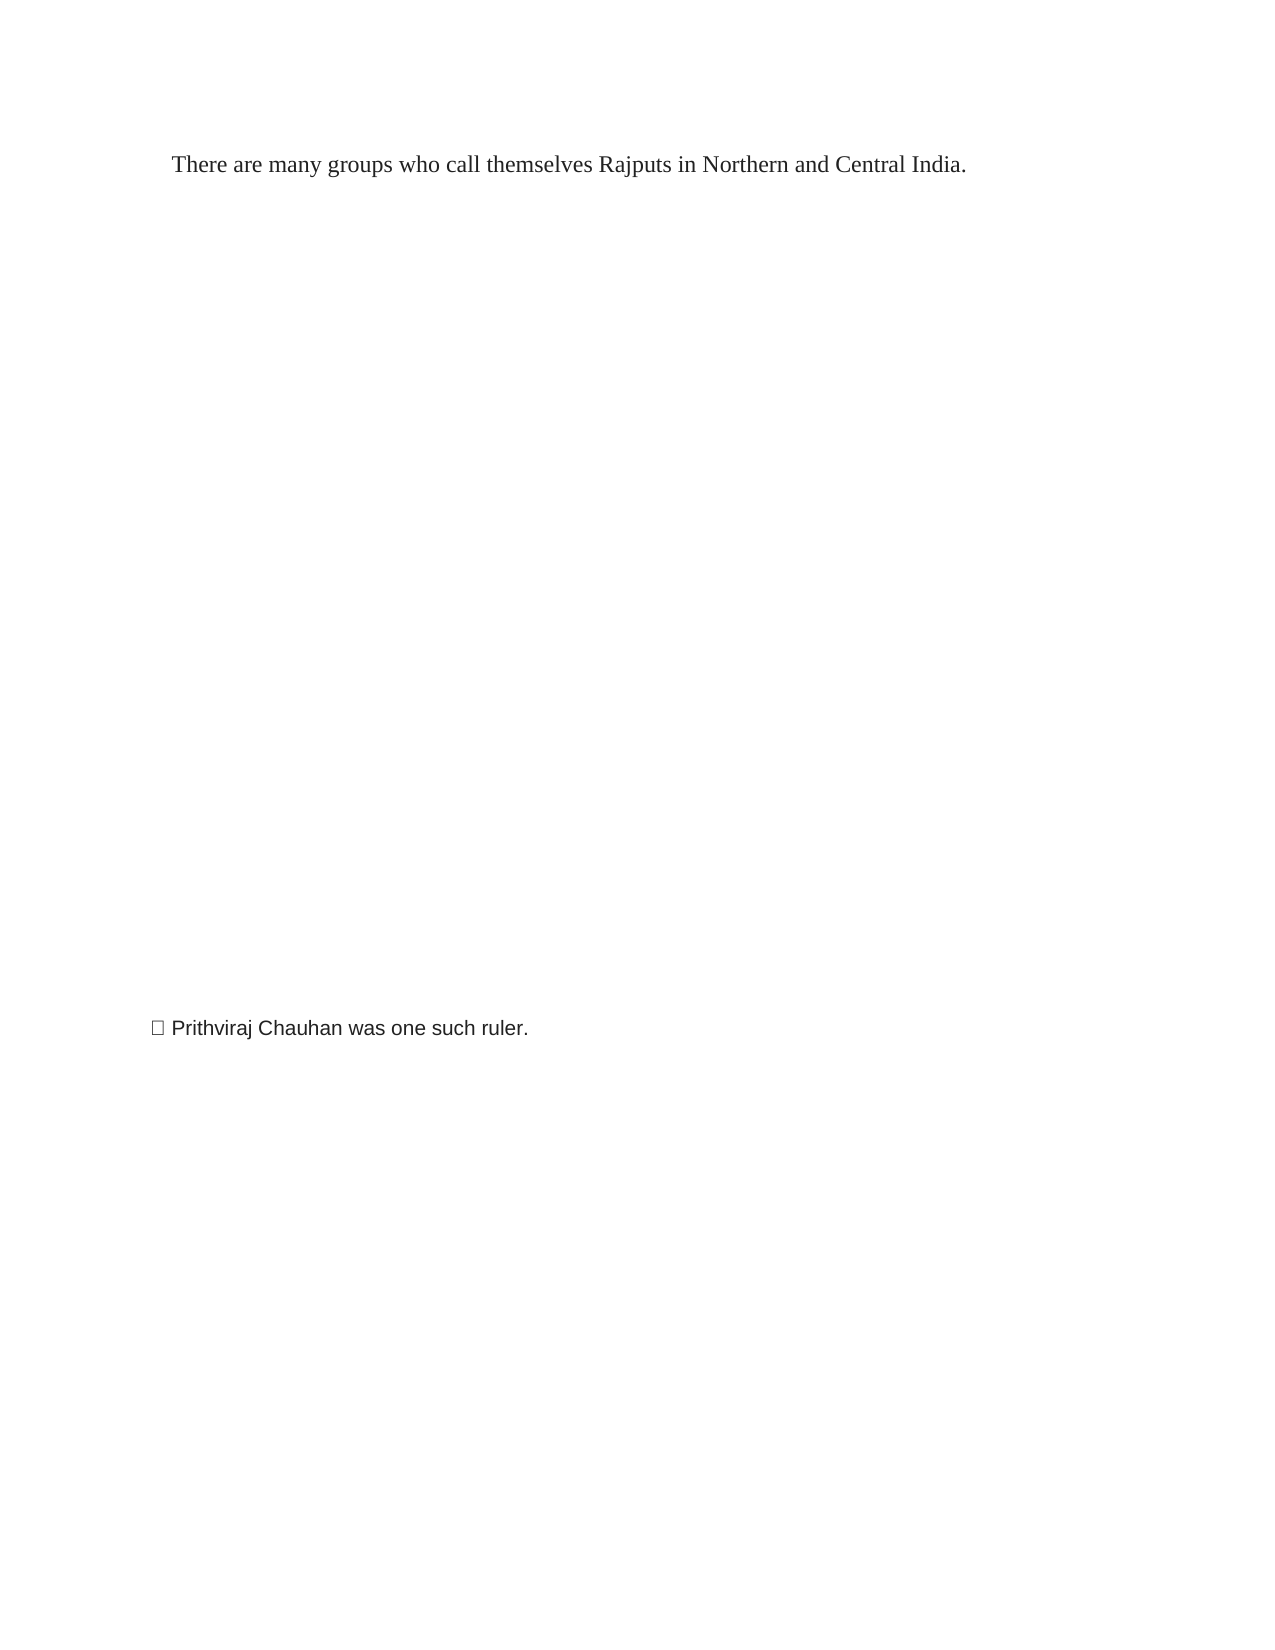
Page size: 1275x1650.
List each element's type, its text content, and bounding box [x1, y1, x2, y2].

text  There are many groups who call themselves Rajputs in Northern and Central India. [150, 150, 1125, 178]
text  Prithviraj Chauhan was one such ruler. [150, 1015, 1125, 1039]
